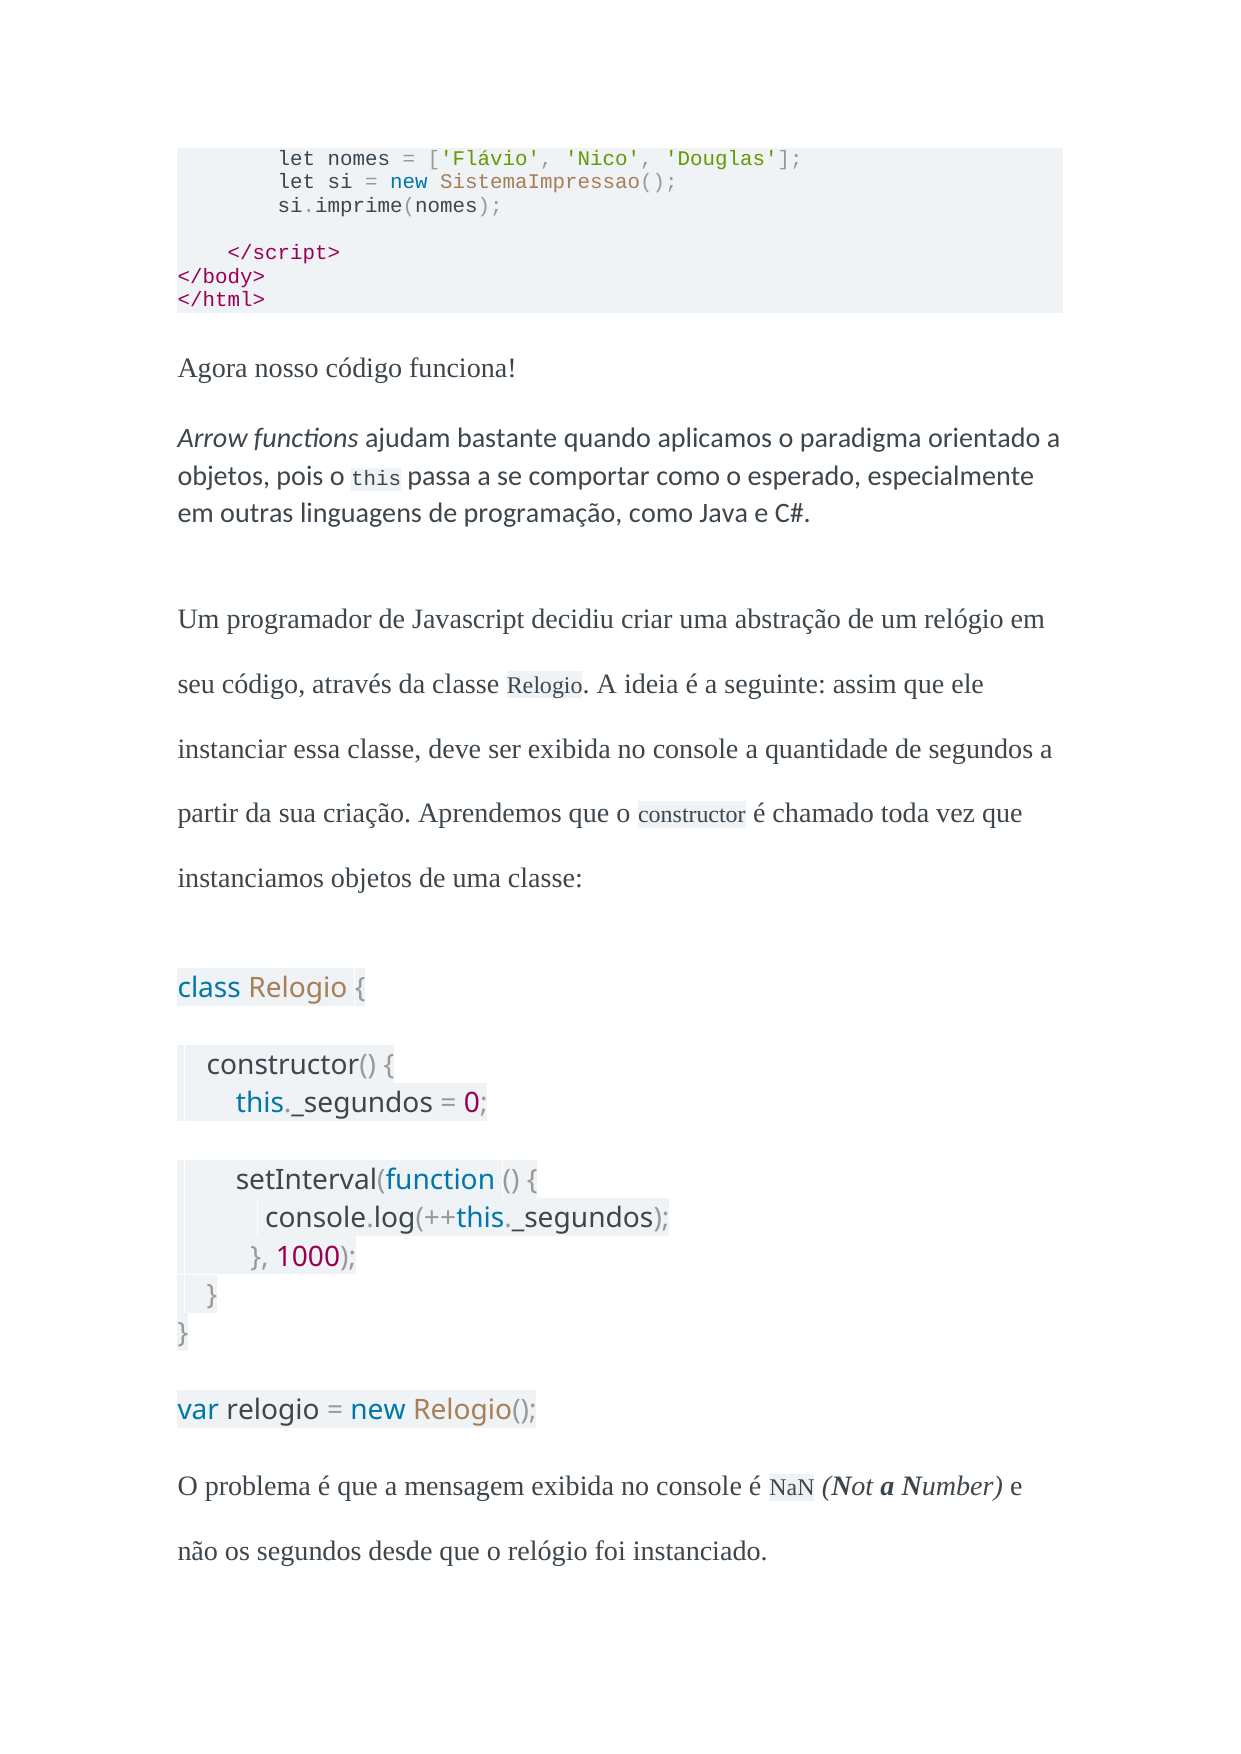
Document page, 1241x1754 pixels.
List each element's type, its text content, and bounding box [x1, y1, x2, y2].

text let si = new SistemaImpressao(); [177, 171, 1063, 195]
text Um programador de Javascript decidiu criar uma abstração de um relógio em seu código, através da classe Relogio. A ideia é a seguinte: assim que ele instanciar essa classe, deve ser exibida no console a quantidade de segundos a partir da sua criação. Aprendemos que o constructor é chamado toda vez que instanciamos objetos de uma classe: [177, 602, 1063, 894]
text Arrow functions ajudam bastante quando aplicamos o paradigma orientado a objetos, pois o this passa a se comportar como o esperado, especialmente em outras linguagens de programação, como Java e C#. [177, 421, 1063, 529]
text </body> [177, 266, 1063, 289]
text O problema é que a mensagem exibida no console é NaN (Not a Number) e não os segundos desde que o relógio foi instanciado. [177, 1469, 1063, 1567]
text let nomes = ['Flávio', 'Nico', 'Douglas']; [177, 148, 1063, 171]
text </html> [177, 289, 1063, 313]
text class Relogio { constructor() { this._segundos = 0; setInterval(function () { console.log(++this._segundos); }, 1000); } } var relogio = new Relogio(); [177, 968, 1063, 1428]
text </script> [177, 242, 1063, 266]
text si.imprime(nomes); [177, 195, 1063, 218]
text Agora nosso código funciona! [177, 351, 1063, 383]
